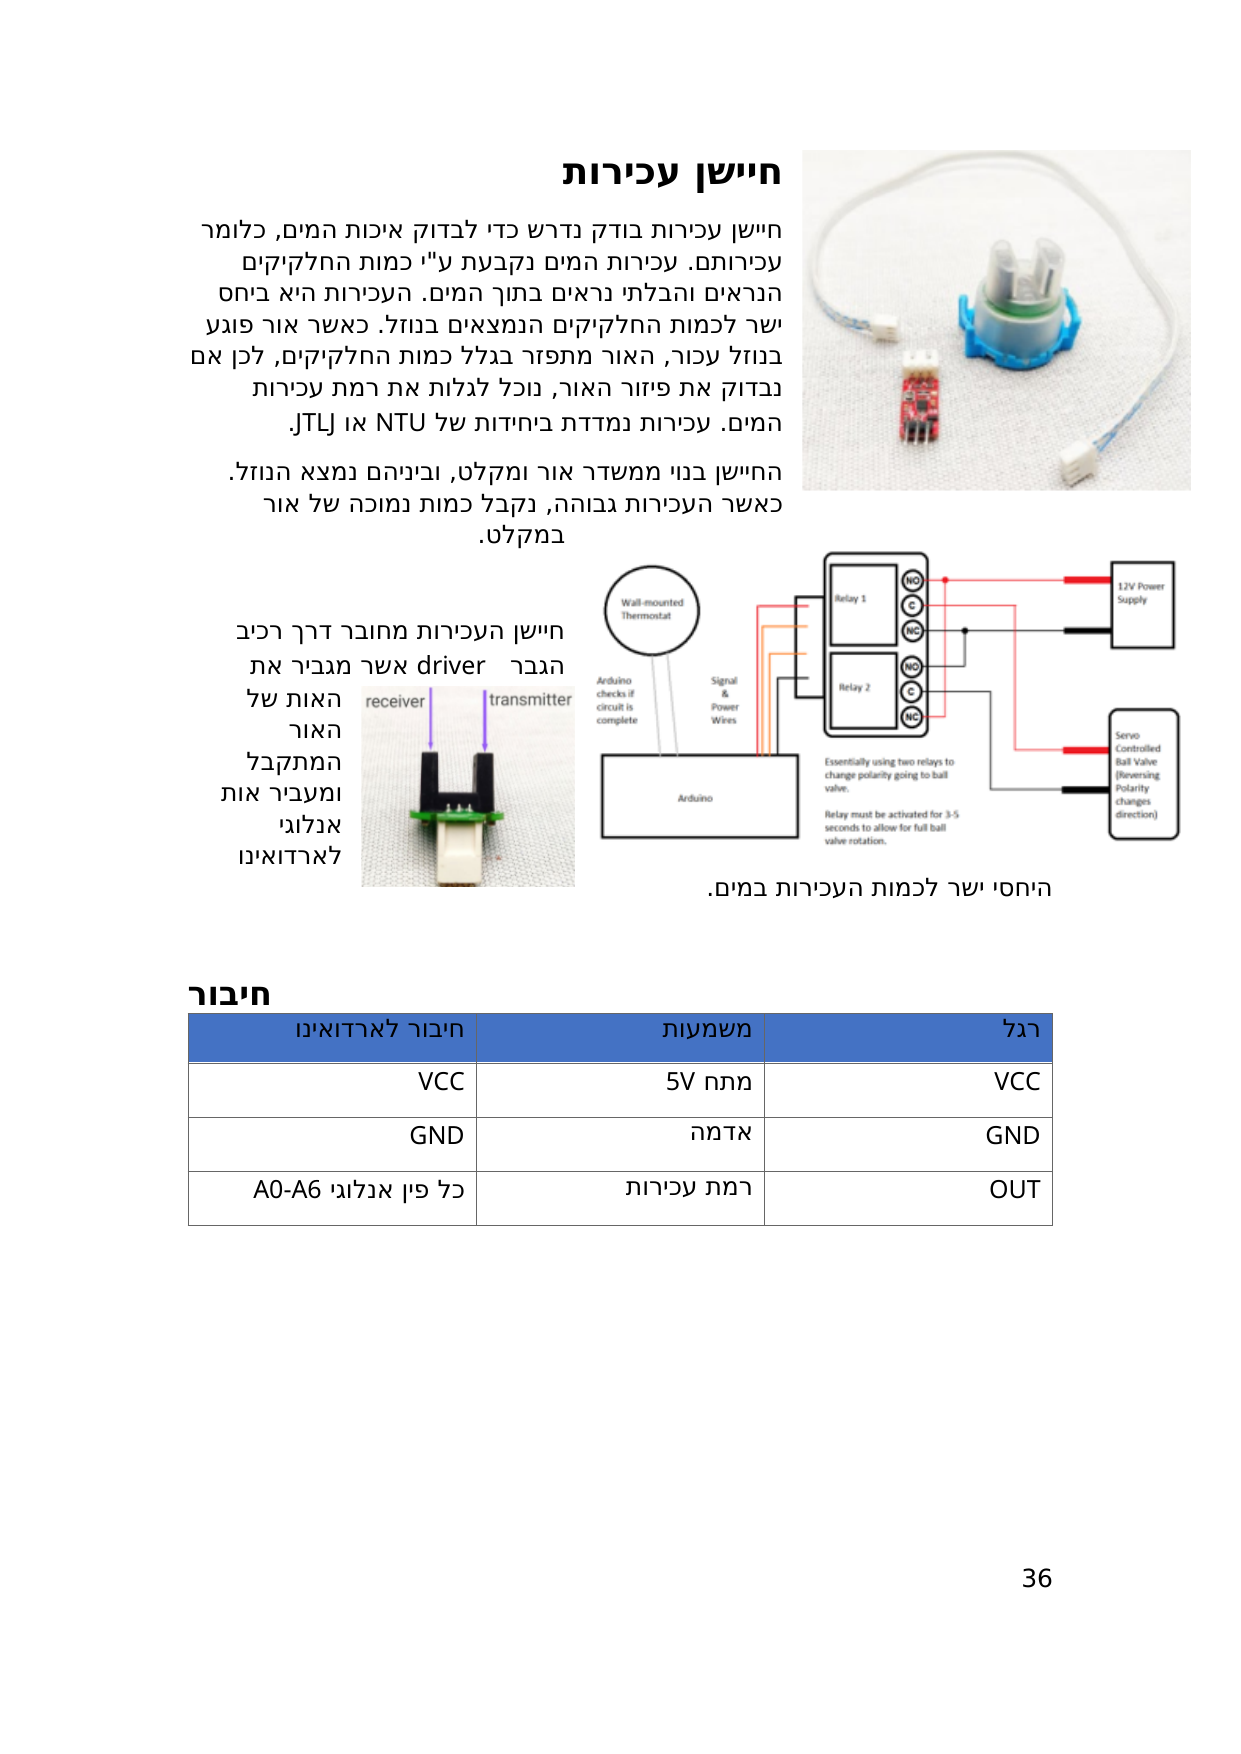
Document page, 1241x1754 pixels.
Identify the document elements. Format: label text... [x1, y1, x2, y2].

picture [361, 686, 576, 887]
table_cell כל פין אנלוגי A0-A6 [189, 1172, 476, 1225]
table_header רגל [765, 1014, 1052, 1062]
table_cell GND [189, 1118, 476, 1171]
table_header חיבור לארדואינו [189, 1014, 476, 1062]
table_cell VCC [765, 1064, 1052, 1117]
text חיישן העכירות מחובר דרך רכיב הגבר driver אשר מגביר את האות של האור המתקבל ומעביר אות אנלוגי לארדואינו היחסי ישר לכמות העכירות במים. [187, 616, 1053, 902]
table_cell GND [765, 1118, 1052, 1171]
table_header משמעות [477, 1014, 764, 1062]
picture [583, 533, 1195, 860]
table_cell OUT [765, 1172, 1052, 1225]
subtitle חיבור [187, 974, 1053, 1013]
table_cell אדמה [477, 1118, 764, 1171]
subtitle חיישן עכירות [187, 150, 801, 194]
text החיישן בנוי ממשדר אור ומקלט, וביניהם נמצא הנוזל. כאשר העכירות גבוהה, נקבל כמות נמוכה של אור במקלט. [187, 458, 1053, 550]
table_cell VCC [189, 1064, 476, 1117]
table_cell רמת עכירות [477, 1172, 764, 1225]
table_cell מתח 5V [477, 1064, 764, 1117]
text חיישן עכירות בודק נדרש כדי לבדוק איכות המים, כלומר עכירותם. עכירות המים נקבעת ע"י כמות החלקיקים הנראים והבלתי נראים בתוך המים. העכירות היא ביחס ישר לכמות החלקיקים הנמצאים בנוזל. כאשר אור פוגע בנוזל עכור, האור מתפזר בגלל כמות החלקיקים, לכן אם נבדוק את פיזור האור, נוכל לגלות את רמת עכירות המים. עכירות נמדדת ביחידות של NTU או JTLJ. [187, 215, 801, 438]
picture [801, 150, 1191, 494]
